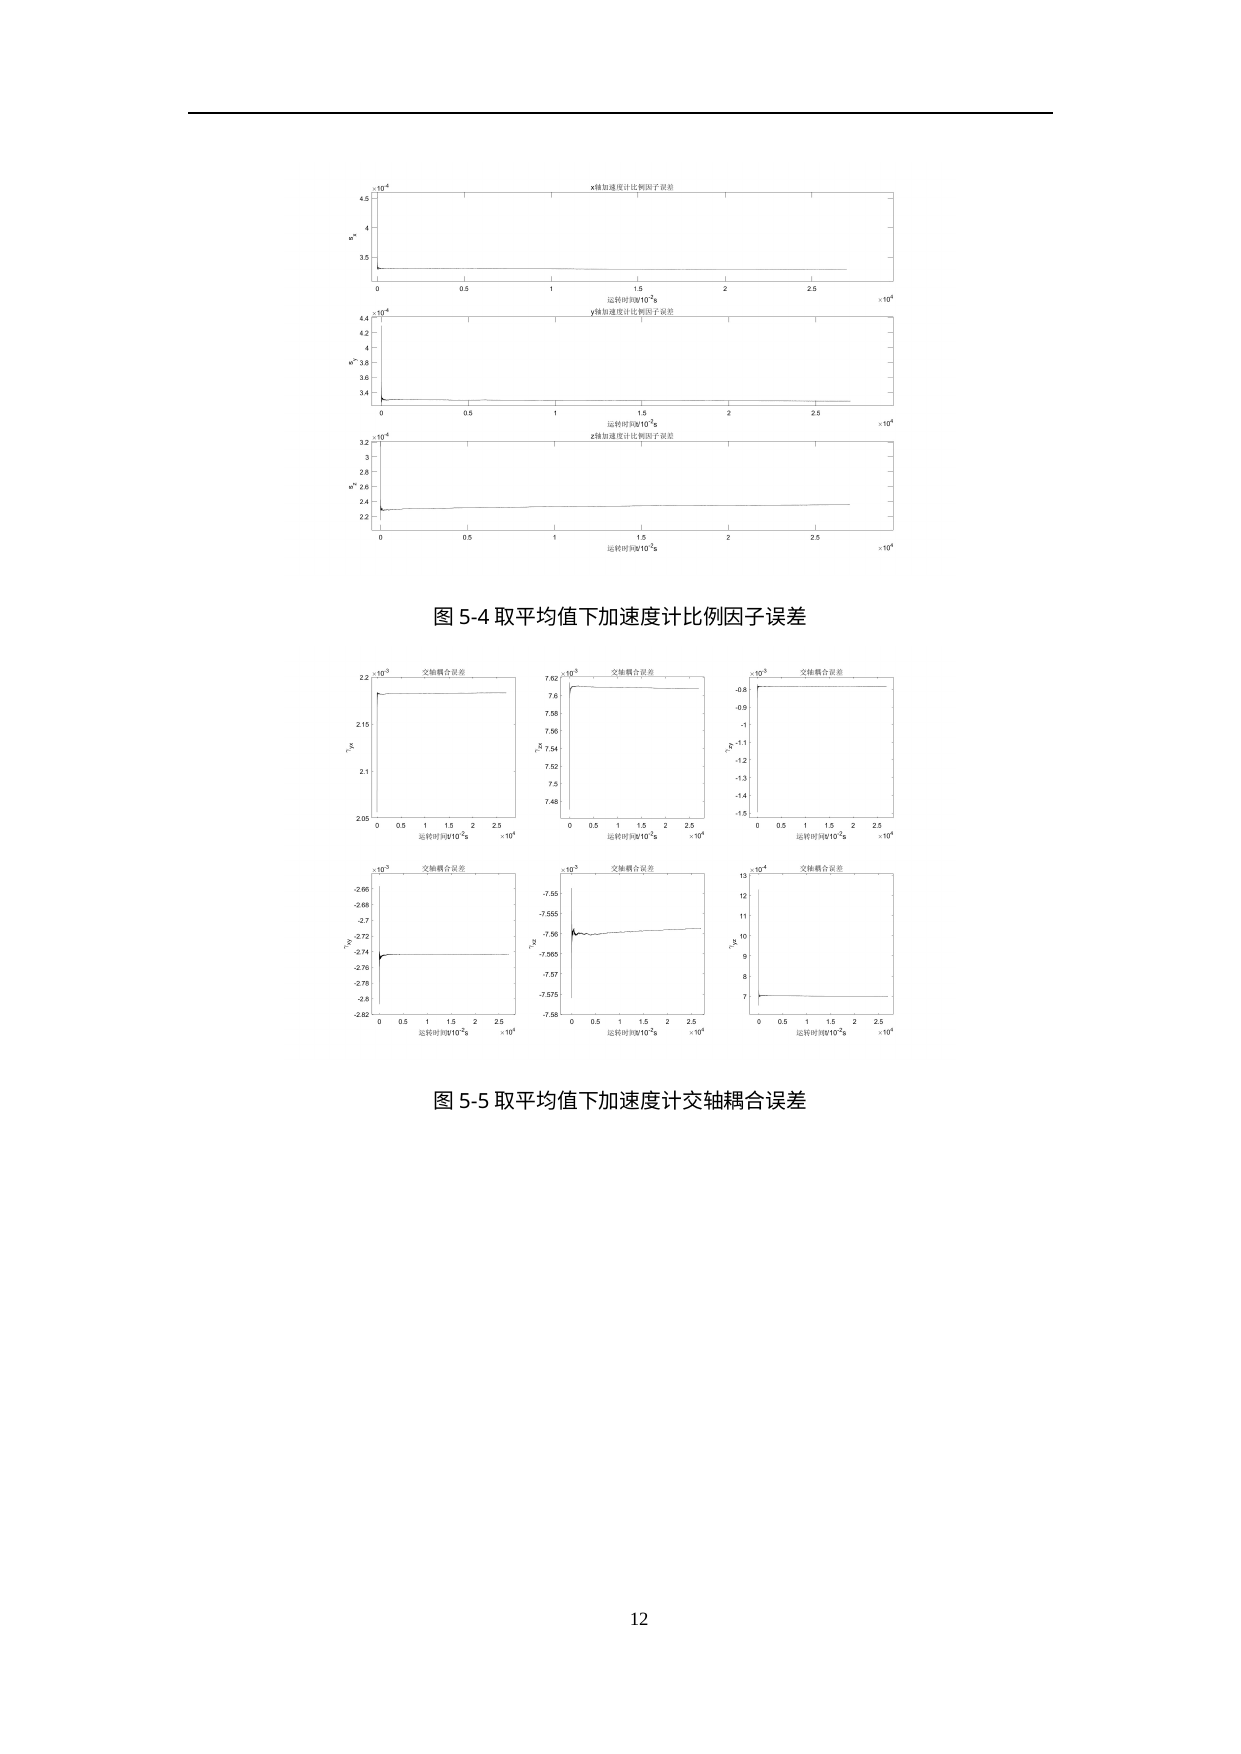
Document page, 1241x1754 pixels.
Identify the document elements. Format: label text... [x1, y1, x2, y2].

picture [284, 646, 957, 1060]
picture [284, 162, 957, 576]
